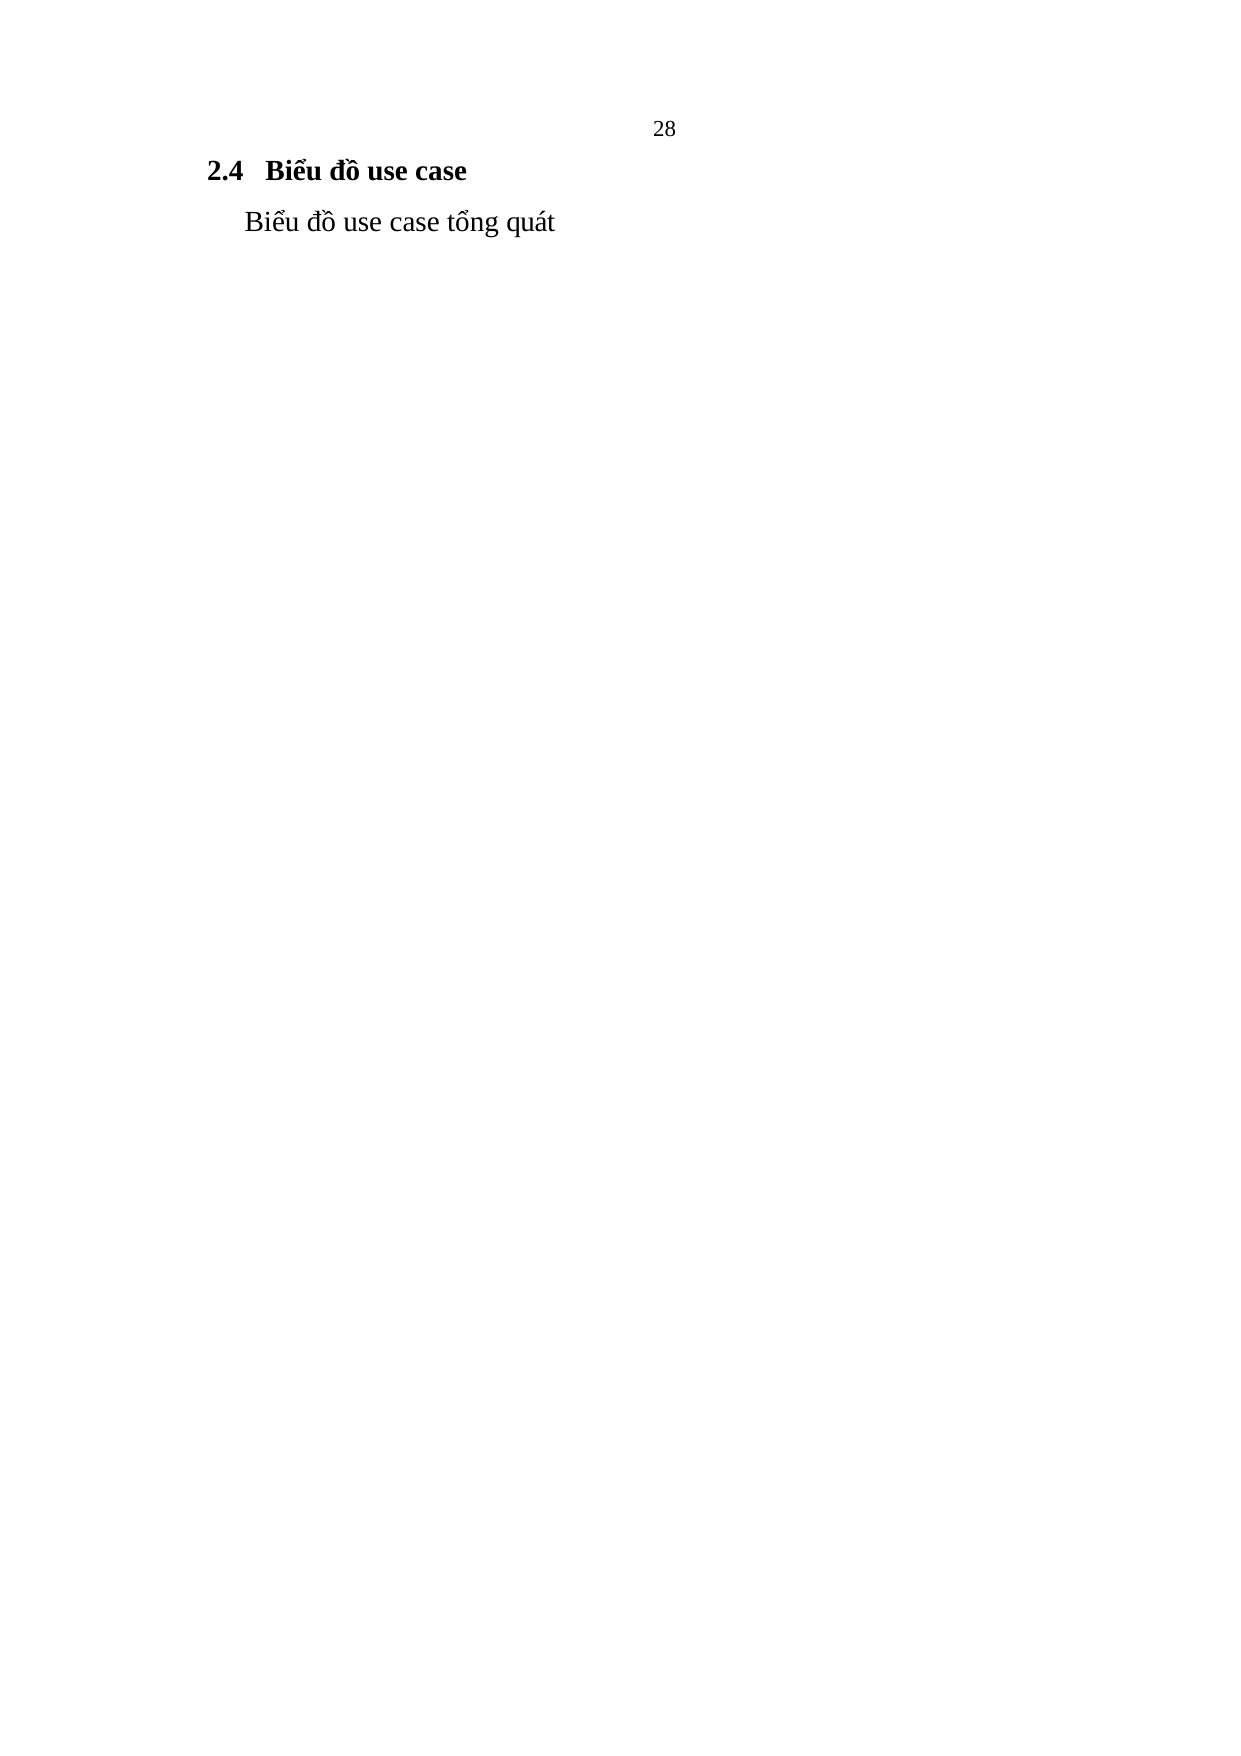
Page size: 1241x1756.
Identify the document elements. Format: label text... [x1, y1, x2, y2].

text Biểu đồ use case tổng quát [244, 204, 1122, 237]
subtitle 2.4 Biểu đồ use case [207, 153, 1122, 187]
